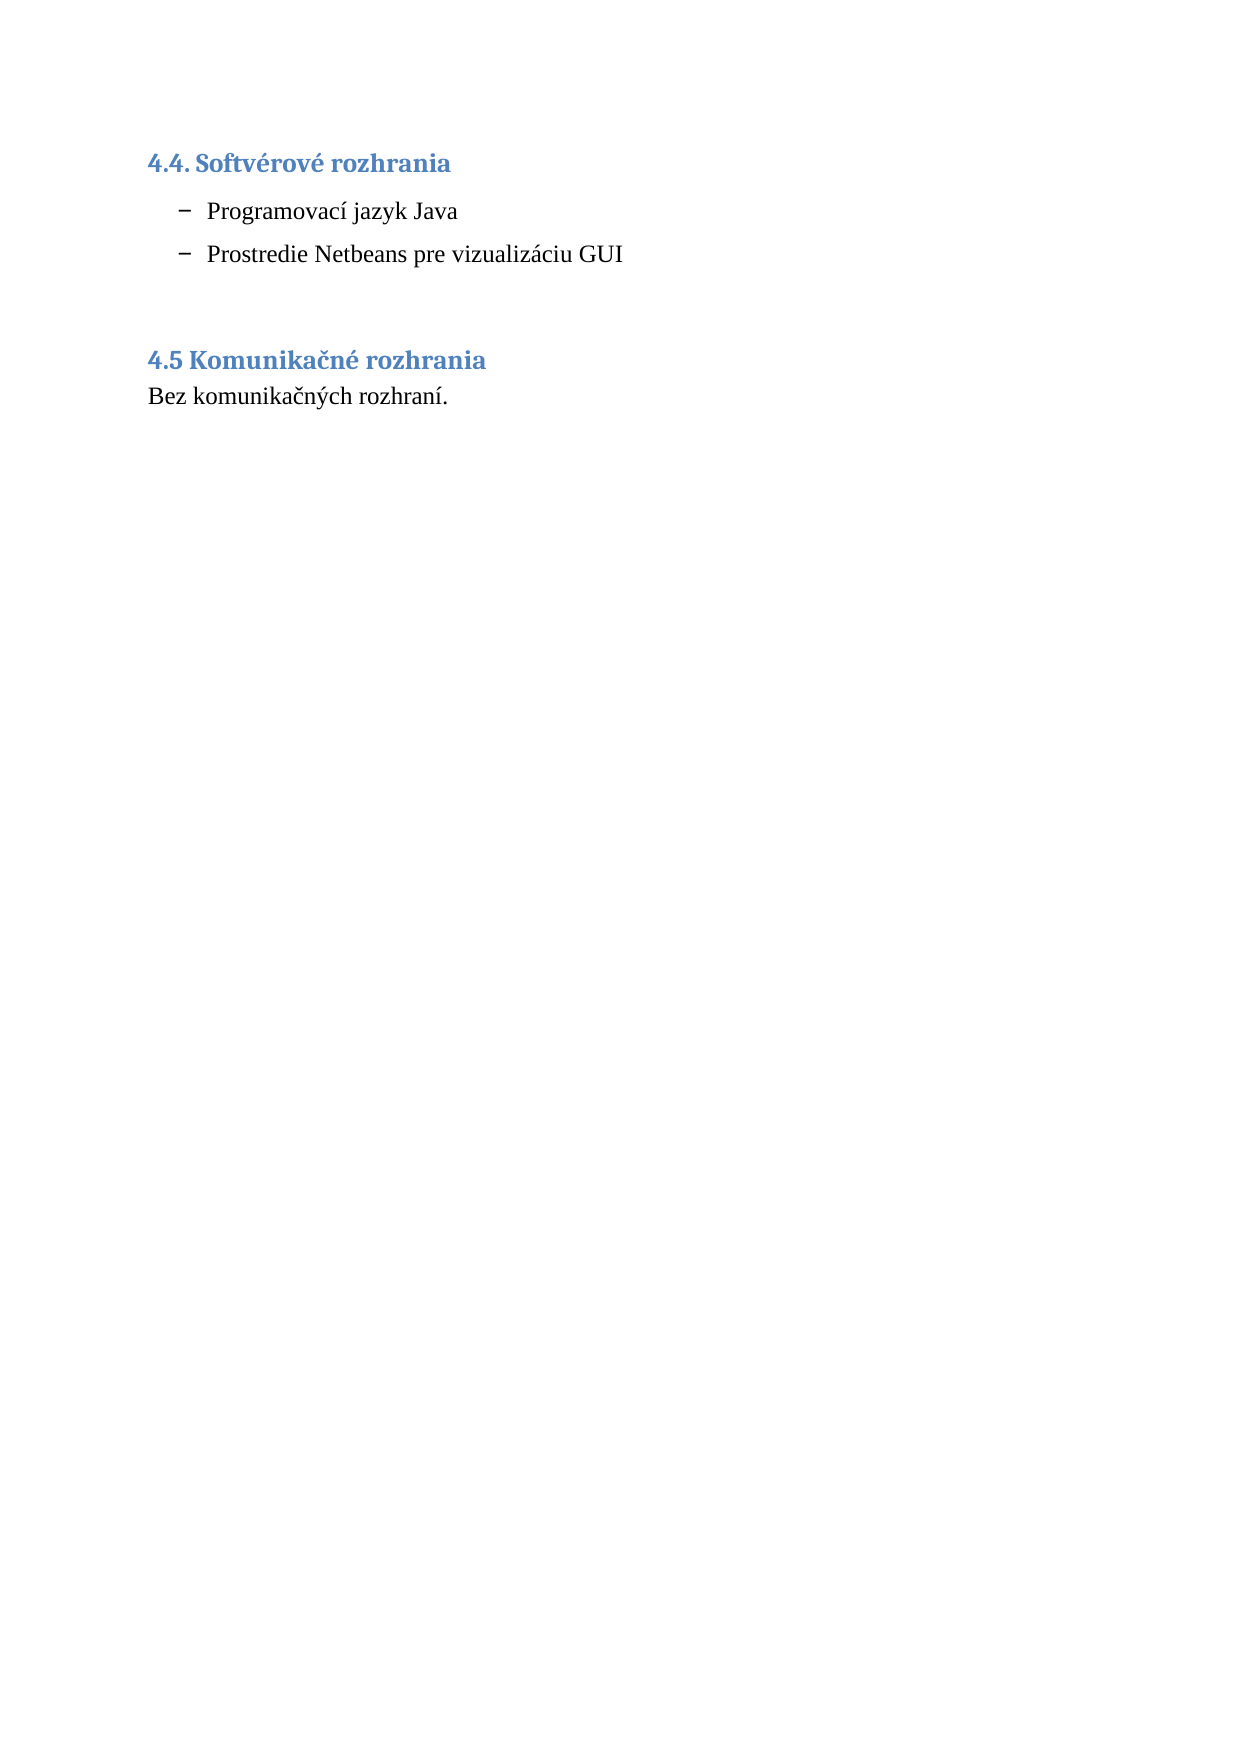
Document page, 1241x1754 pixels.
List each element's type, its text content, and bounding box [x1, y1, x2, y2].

list Programovací jazyk Java [177, 196, 1093, 225]
subtitle 4.4. Softvérové rozhrania [148, 148, 1093, 179]
list Prostredie Netbeans pre vizualizáciu GUI [177, 239, 1093, 268]
text Bez komunikačných rozhraní. [148, 381, 1093, 409]
subtitle 4.5 Komunikačné rozhrania [148, 345, 1093, 376]
